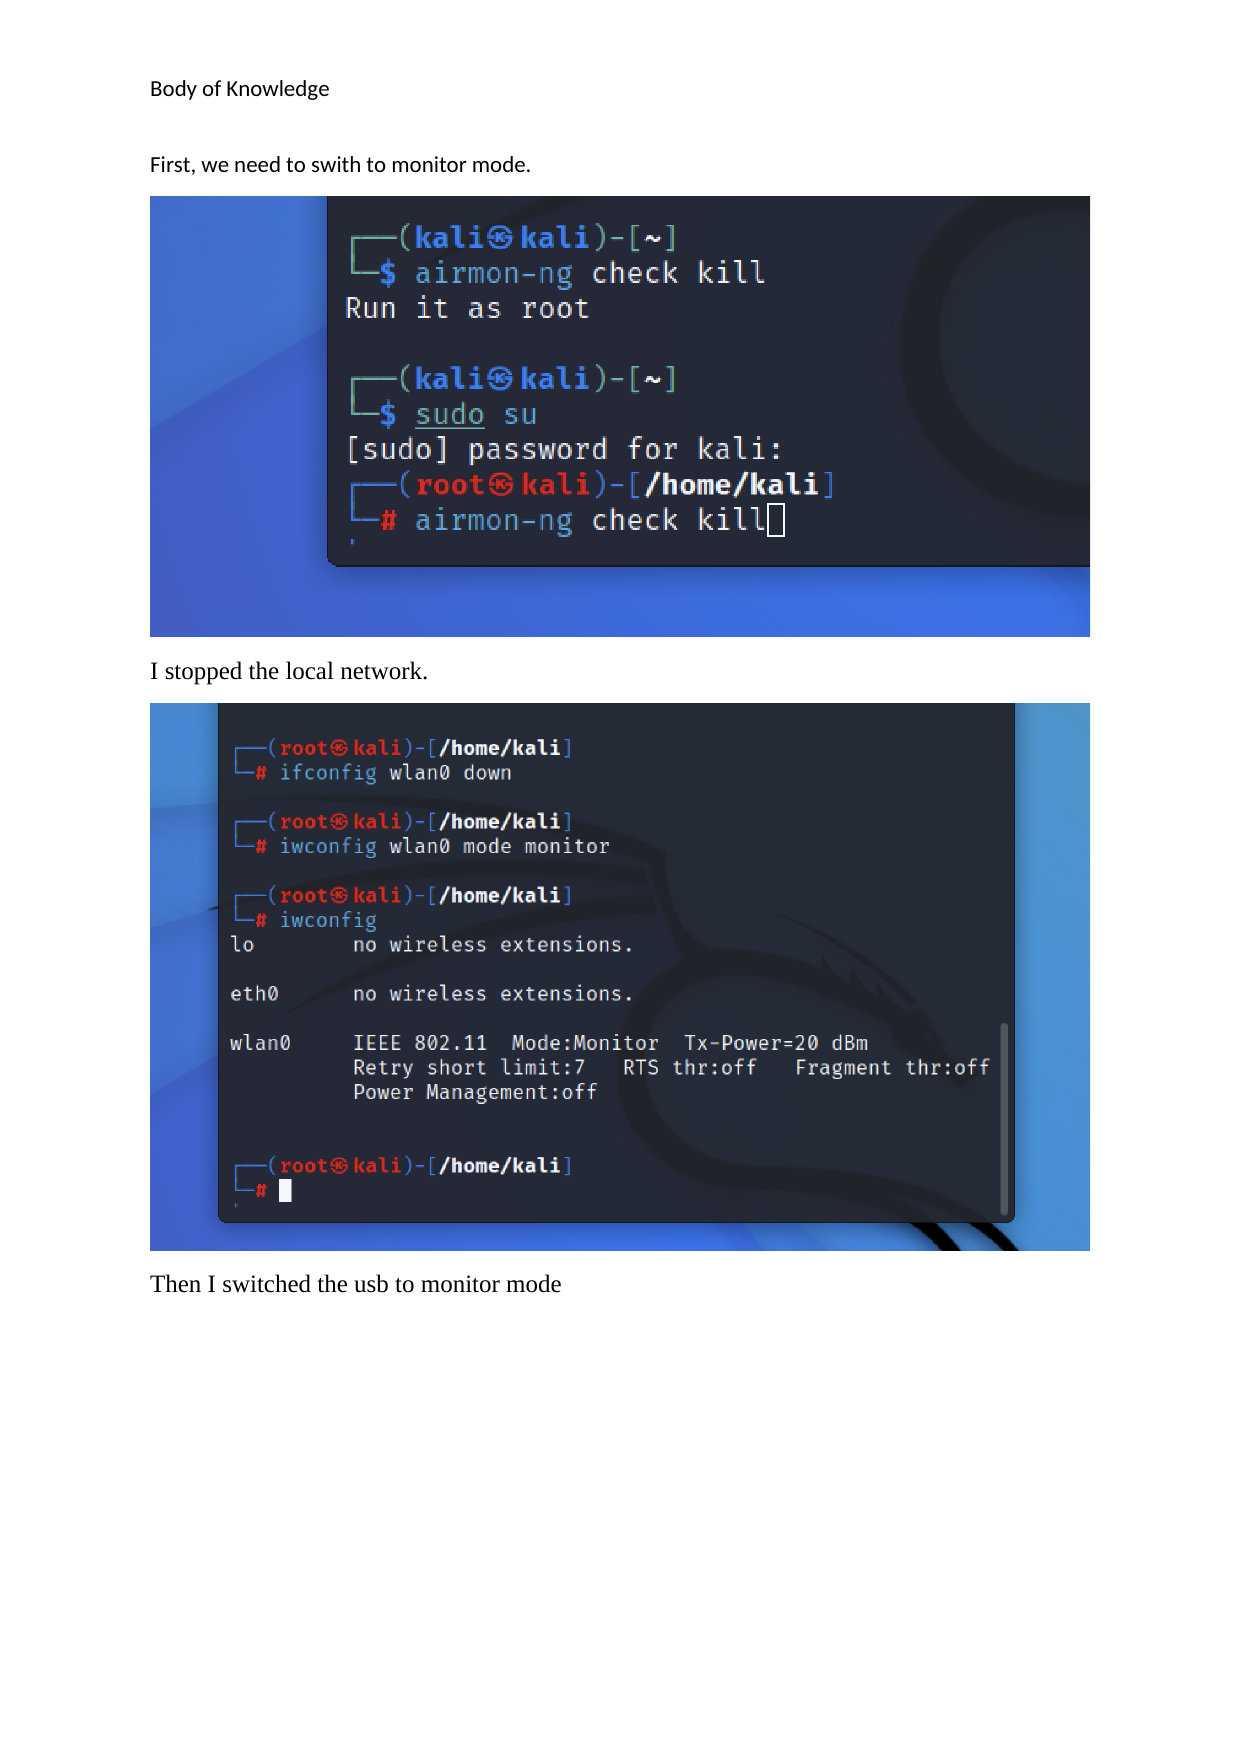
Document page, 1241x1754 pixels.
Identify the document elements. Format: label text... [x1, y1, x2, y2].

picture [150, 703, 1091, 1251]
text Then I switched the usb to monitor mode [150, 1269, 1090, 1298]
text First, we need to swith to monitor mode. [150, 150, 1090, 178]
picture [150, 196, 1091, 637]
text I stopped the local network. [150, 656, 1090, 685]
